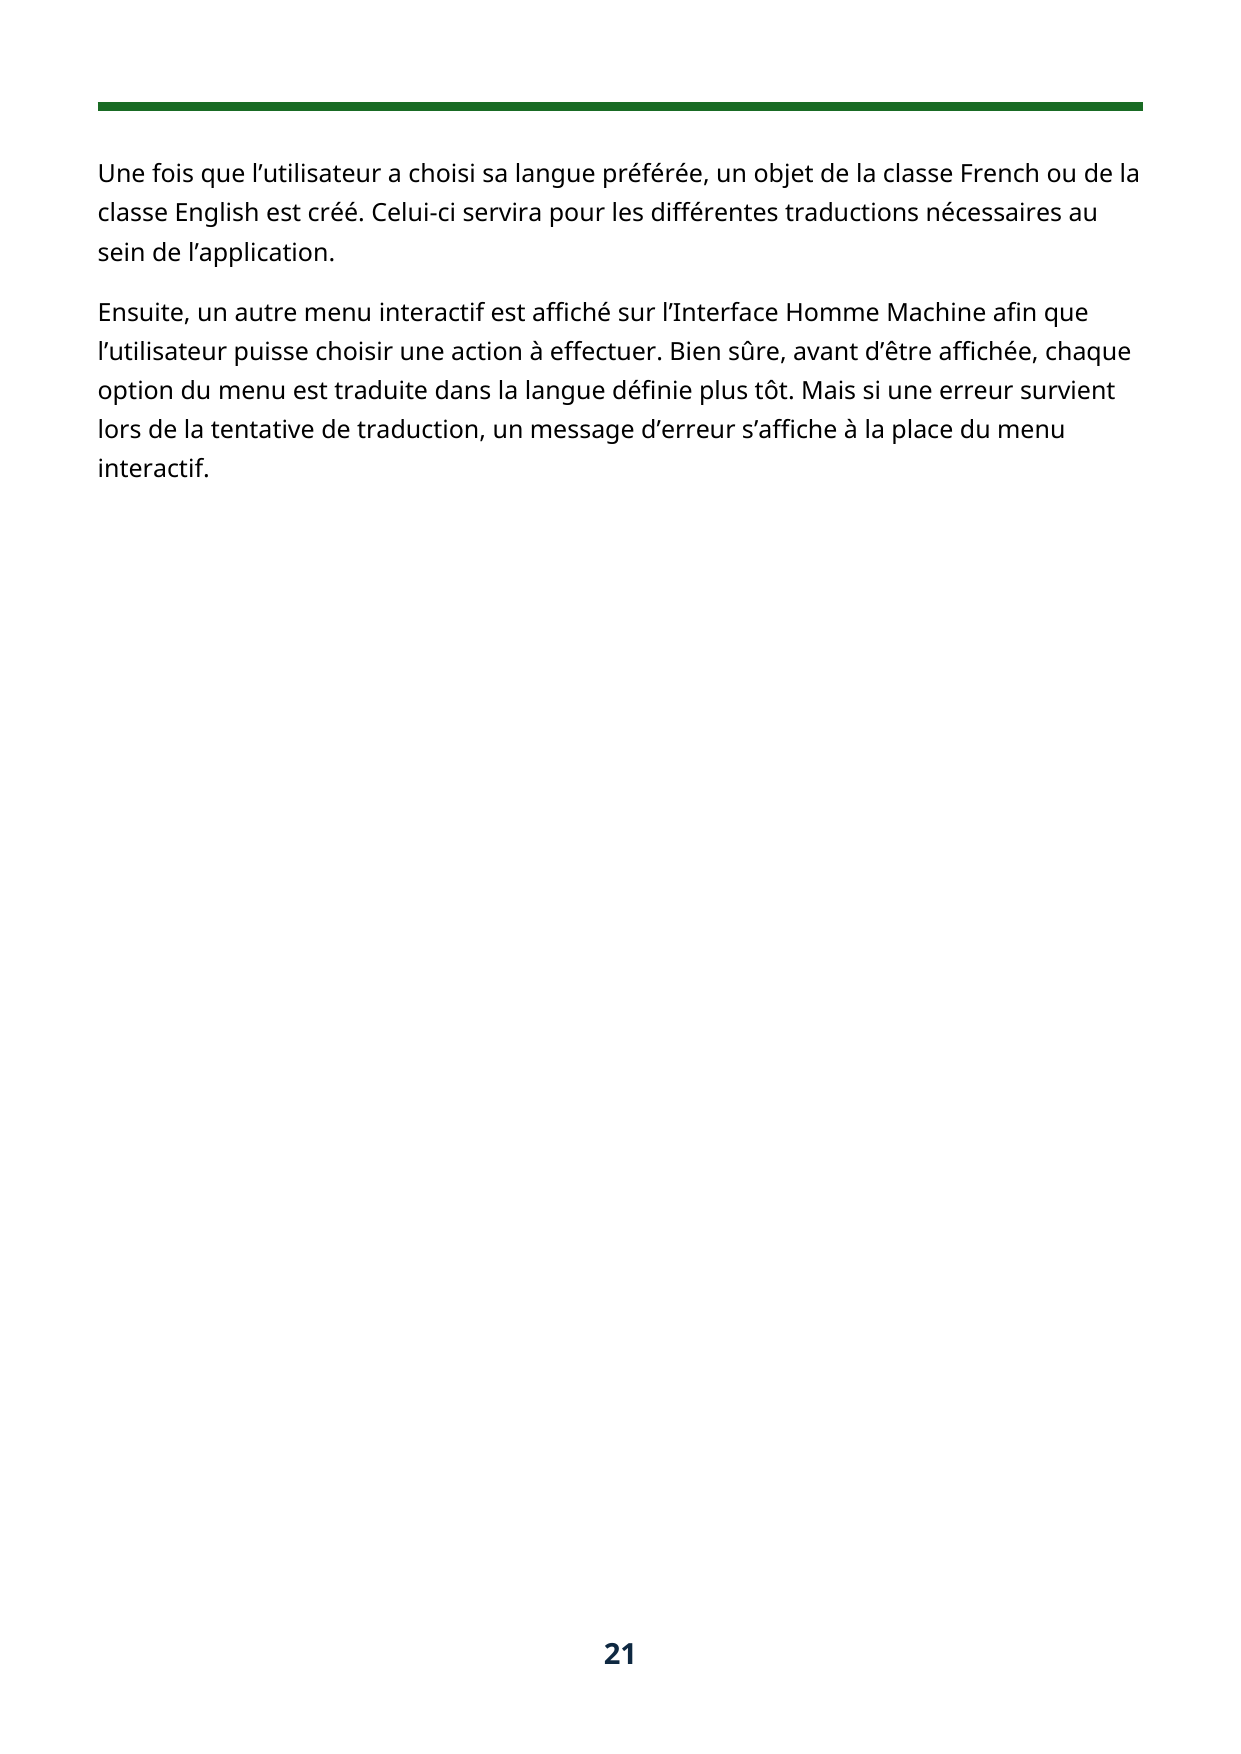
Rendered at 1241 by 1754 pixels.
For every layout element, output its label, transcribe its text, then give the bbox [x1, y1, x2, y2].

text Une fois que l’utilisateur a choisi sa langue préférée, un objet de la classe French ou de la classe English est créé. Celui-ci servira pour les différentes traductions nécessaires au sein de l’application. [97, 156, 1143, 268]
text Ensuite, un autre menu interactif est affiché sur l’Interface Homme Machine afin que l’utilisateur puisse choisir une action à effectuer. Bien sûre, avant d’être affichée, chaque option du menu est traduite dans la langue définie plus tôt. Mais si une erreur survient lors de la tentative de traduction, un message d’erreur s’affiche à la place du menu interactif. [97, 294, 1143, 485]
